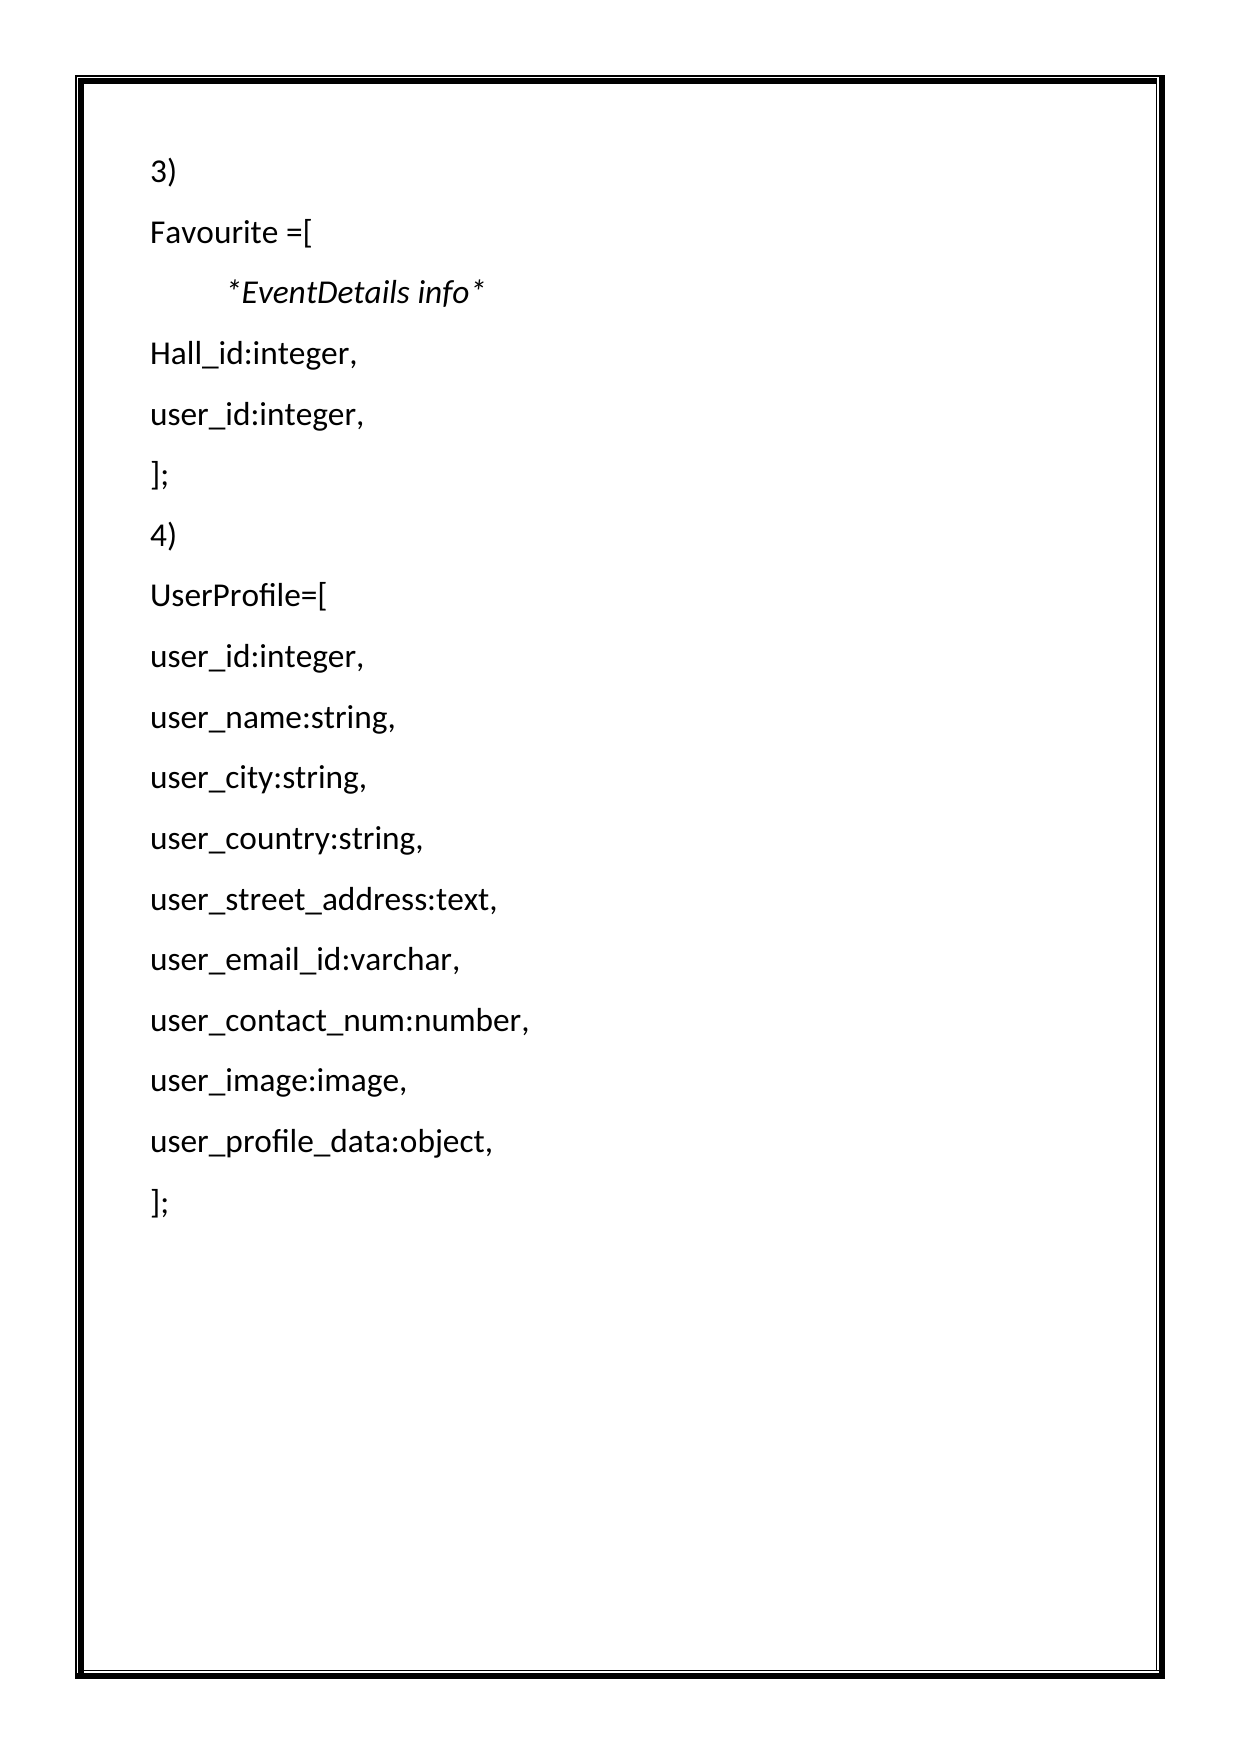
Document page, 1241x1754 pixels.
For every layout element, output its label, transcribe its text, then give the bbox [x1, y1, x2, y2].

text Hall_id:integer, [150, 332, 1090, 373]
text user_profile_data:object, [150, 1120, 1090, 1161]
text Favourite =[ [150, 211, 1090, 251]
text 4) [150, 514, 1090, 554]
text UserProfile=[ [150, 574, 1090, 615]
text ]; [150, 453, 1090, 494]
text ]; [150, 1181, 1090, 1221]
text user_id:integer, [150, 392, 1090, 433]
text user_city:string, [150, 756, 1090, 797]
text user_id:integer, [150, 635, 1090, 676]
text user_email_id:varchar, [150, 938, 1090, 979]
text *EventDetails info* [150, 271, 1090, 312]
text user_contact_num:number, [150, 999, 1090, 1039]
text 3) [150, 150, 1090, 191]
text user_street_address:text, [150, 877, 1090, 918]
text user_image:image, [150, 1059, 1090, 1100]
text user_name:string, [150, 696, 1090, 736]
text user_country:string, [150, 817, 1090, 858]
